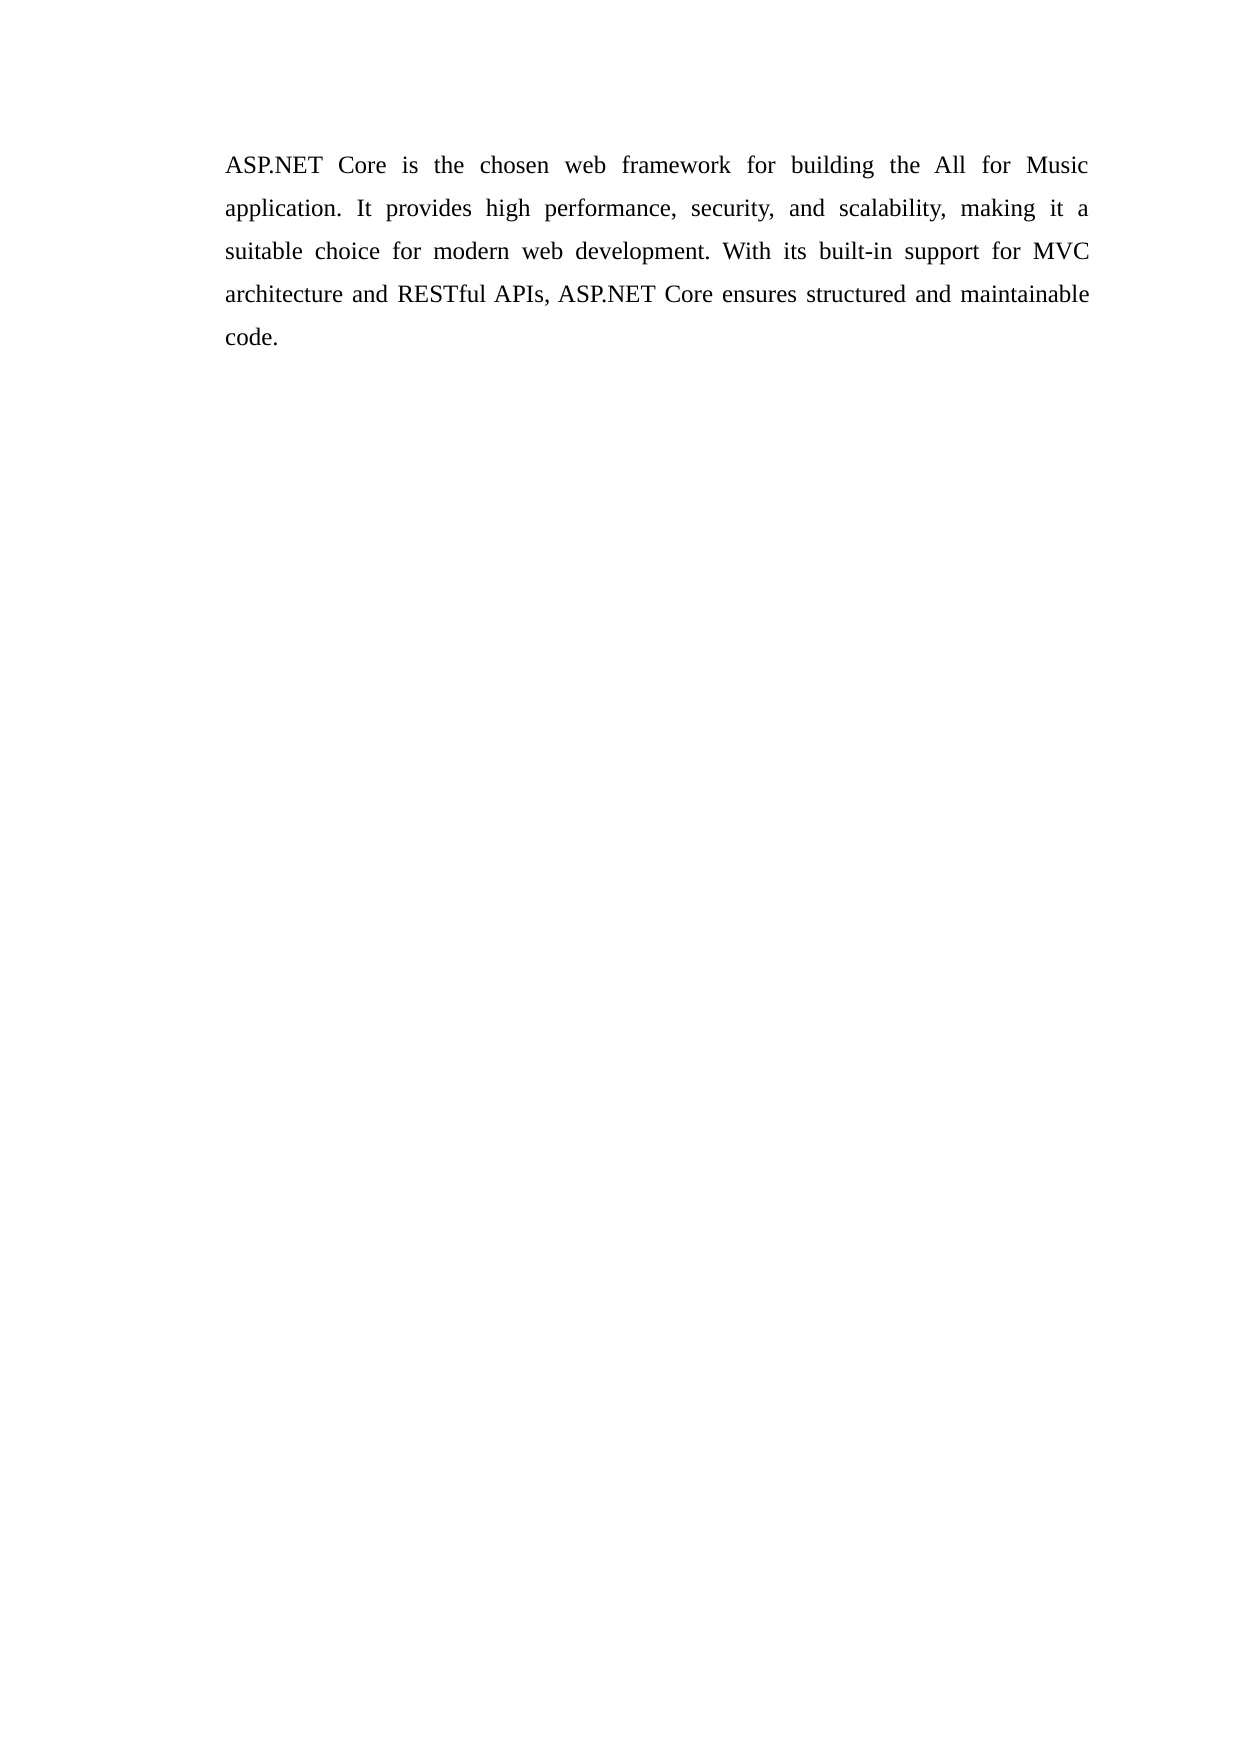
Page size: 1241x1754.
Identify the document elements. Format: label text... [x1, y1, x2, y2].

text ASP.NET Core is the chosen web framework for building the All for Music application. It provides high performance, security, and scalability, making it a suitable choice for modern web development. With its built-in support for MVC architecture and RESTful APIs, ASP.NET Core ensures structured and maintainable code. [225, 150, 1090, 351]
